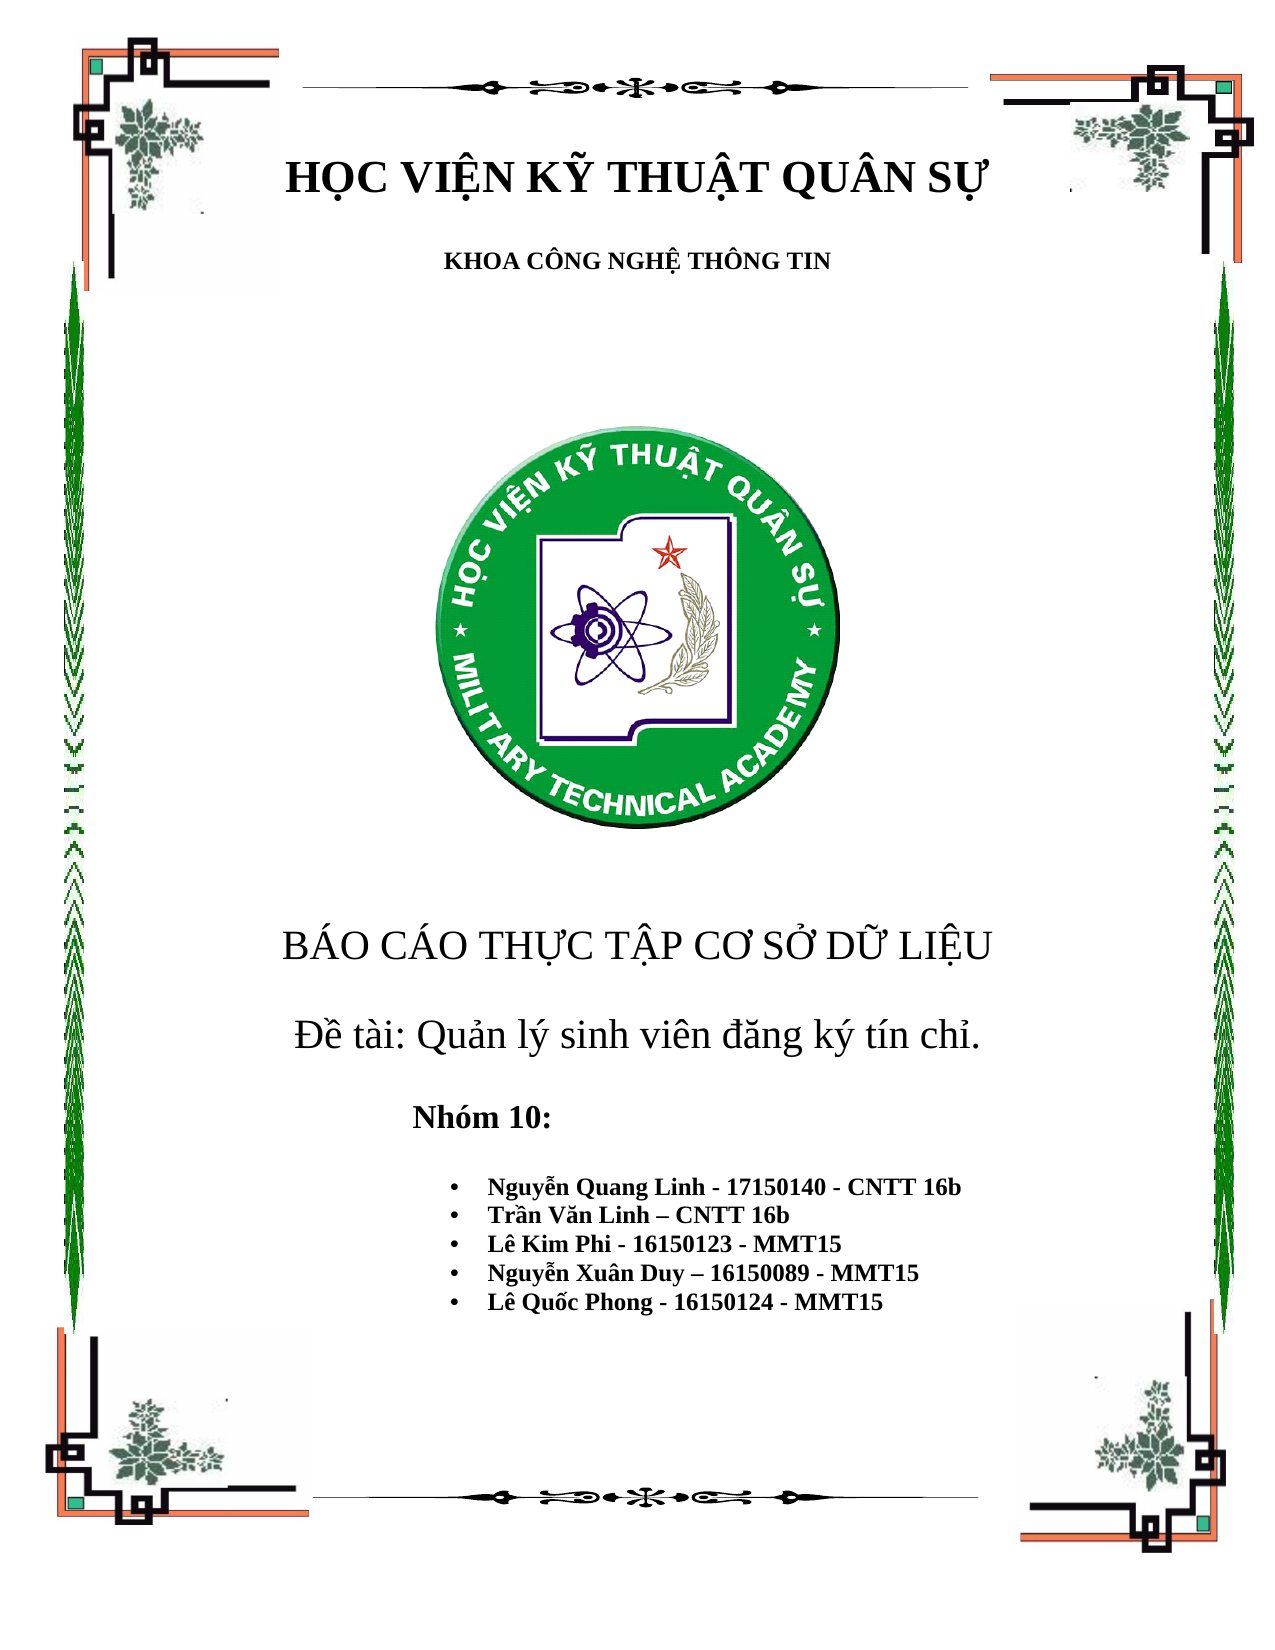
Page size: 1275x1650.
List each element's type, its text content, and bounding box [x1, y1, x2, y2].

list Lê Kim Phi - 16150123 - MMT15 [450, 1229, 1125, 1258]
list Nguyễn Xuân Duy – 16150089 - MMT15 [450, 1258, 1125, 1287]
picture [113, 99, 203, 213]
text Đề tài: Quản lý sinh viên đăng ký tín chỉ. [150, 1009, 1125, 1057]
picture [435, 425, 840, 830]
picture [990, 65, 1254, 1552]
list Trần Văn Linh – CNTT 16b [450, 1201, 1125, 1229]
list Lê Quốc Phong - 16150124 - MMT15 [450, 1287, 1125, 1316]
text HỌC VIỆN KỸ THUẬT QUÂN SỰ [150, 150, 1125, 203]
text Nhóm 10: [412, 1098, 1125, 1136]
text KHOA CÔNG NGHỆ THÔNG TIN [150, 246, 1125, 274]
text BÁO CÁO THỰC TẬP CƠ SỞ DỮ LIỆU [150, 921, 1125, 968]
list Nguyễn Quang Linh - 17150140 - CNTT 16b [450, 1172, 1125, 1201]
picture [46, 38, 309, 1525]
